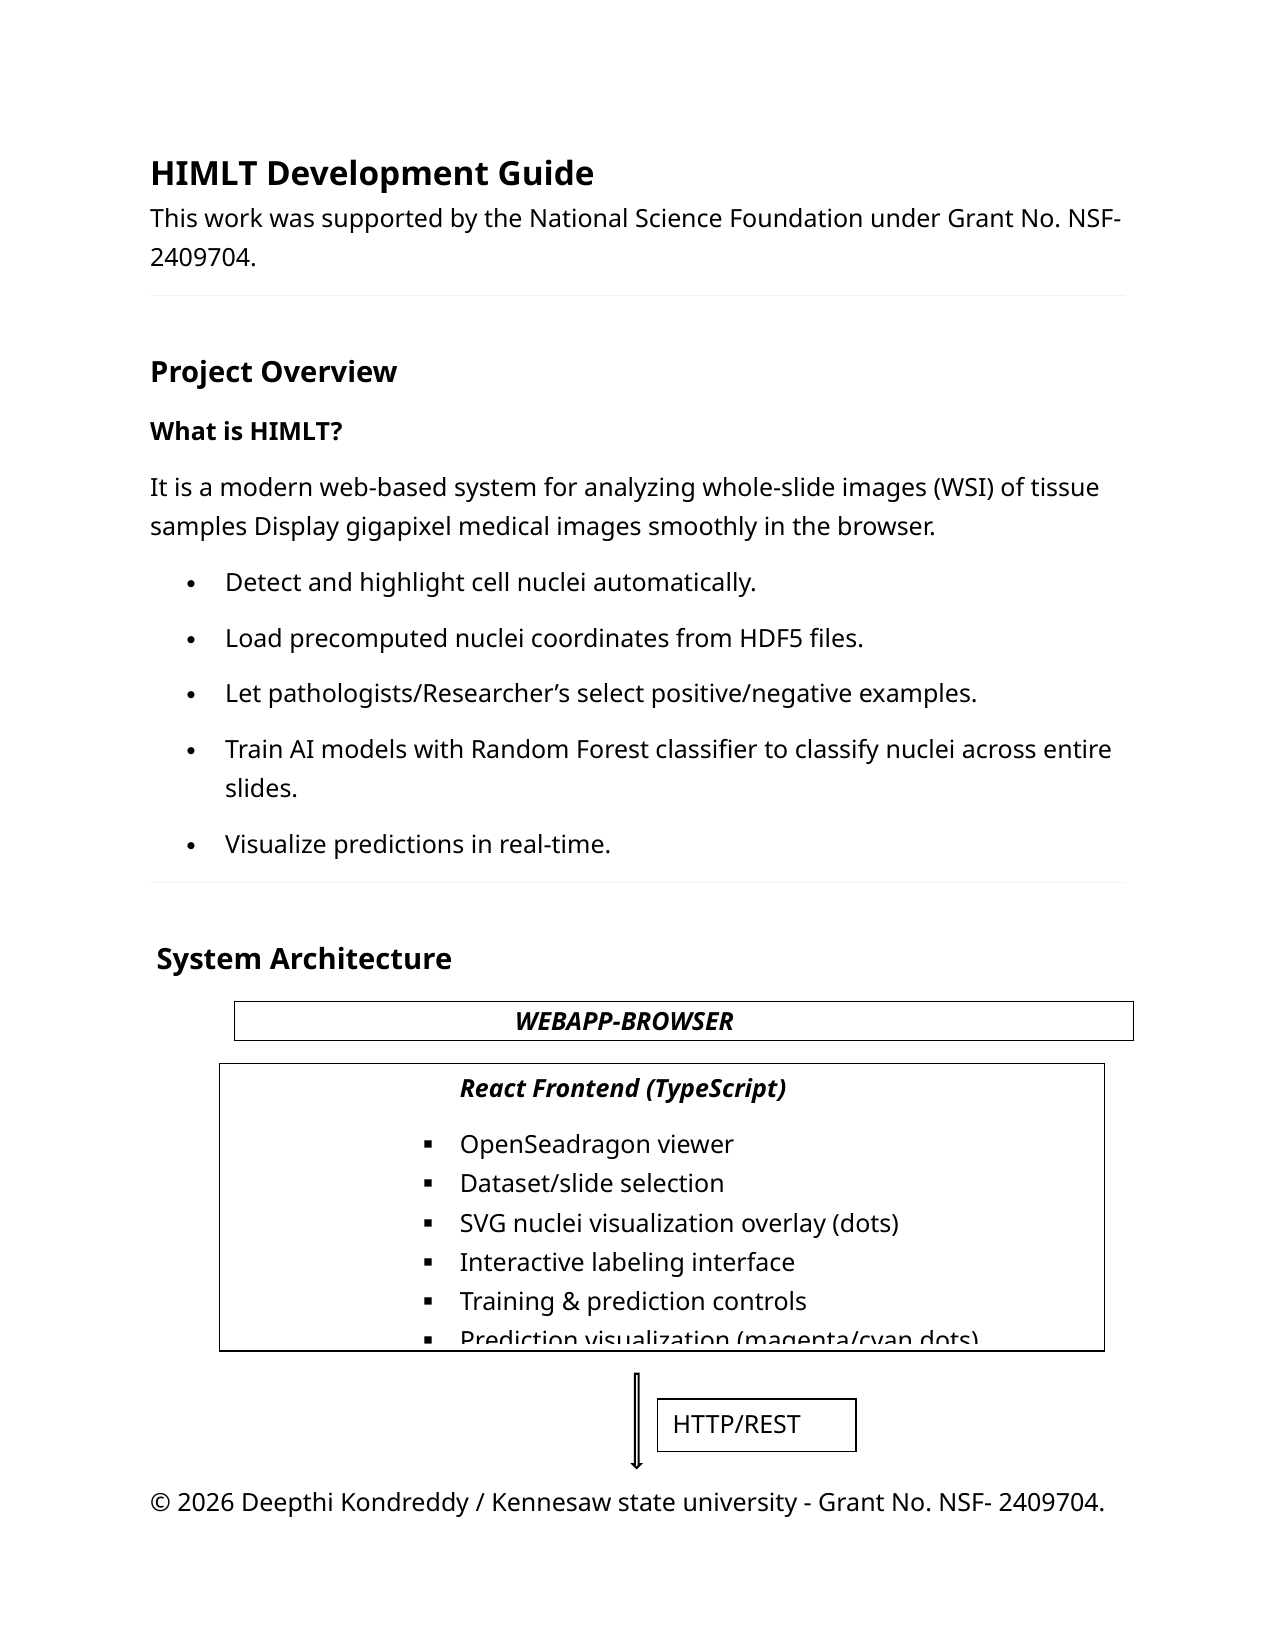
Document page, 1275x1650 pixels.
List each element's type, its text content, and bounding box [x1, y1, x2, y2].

list Load precomputed nuclei coordinates from HDF5 files. [187, 620, 1125, 654]
list Detect and highlight cell nuclei automatically. [187, 564, 1125, 598]
list Let pathologists/Researcher’s select positive/negative examples. [187, 676, 1125, 710]
text WEBAPP-BROWSER [235, 1002, 1133, 1040]
text What is HIMLT? [150, 414, 1125, 448]
list Visualize predictions in real-time. [187, 827, 1125, 861]
text It is a modern web-based system for analyzing whole-slide images (WSI) of tissue samples Display gigapixel medical images smoothly in the browser. [150, 469, 1125, 543]
text HIMLT Development Guide This work was supported by the National Science Foundation under Grant No. NSF- 2409704. [150, 150, 1125, 274]
list Train AI models with Random Forest classifier to classify nuclei across entire slides. [187, 732, 1125, 805]
text System Architecture [150, 939, 1125, 978]
text Project Overview [150, 351, 1125, 391]
